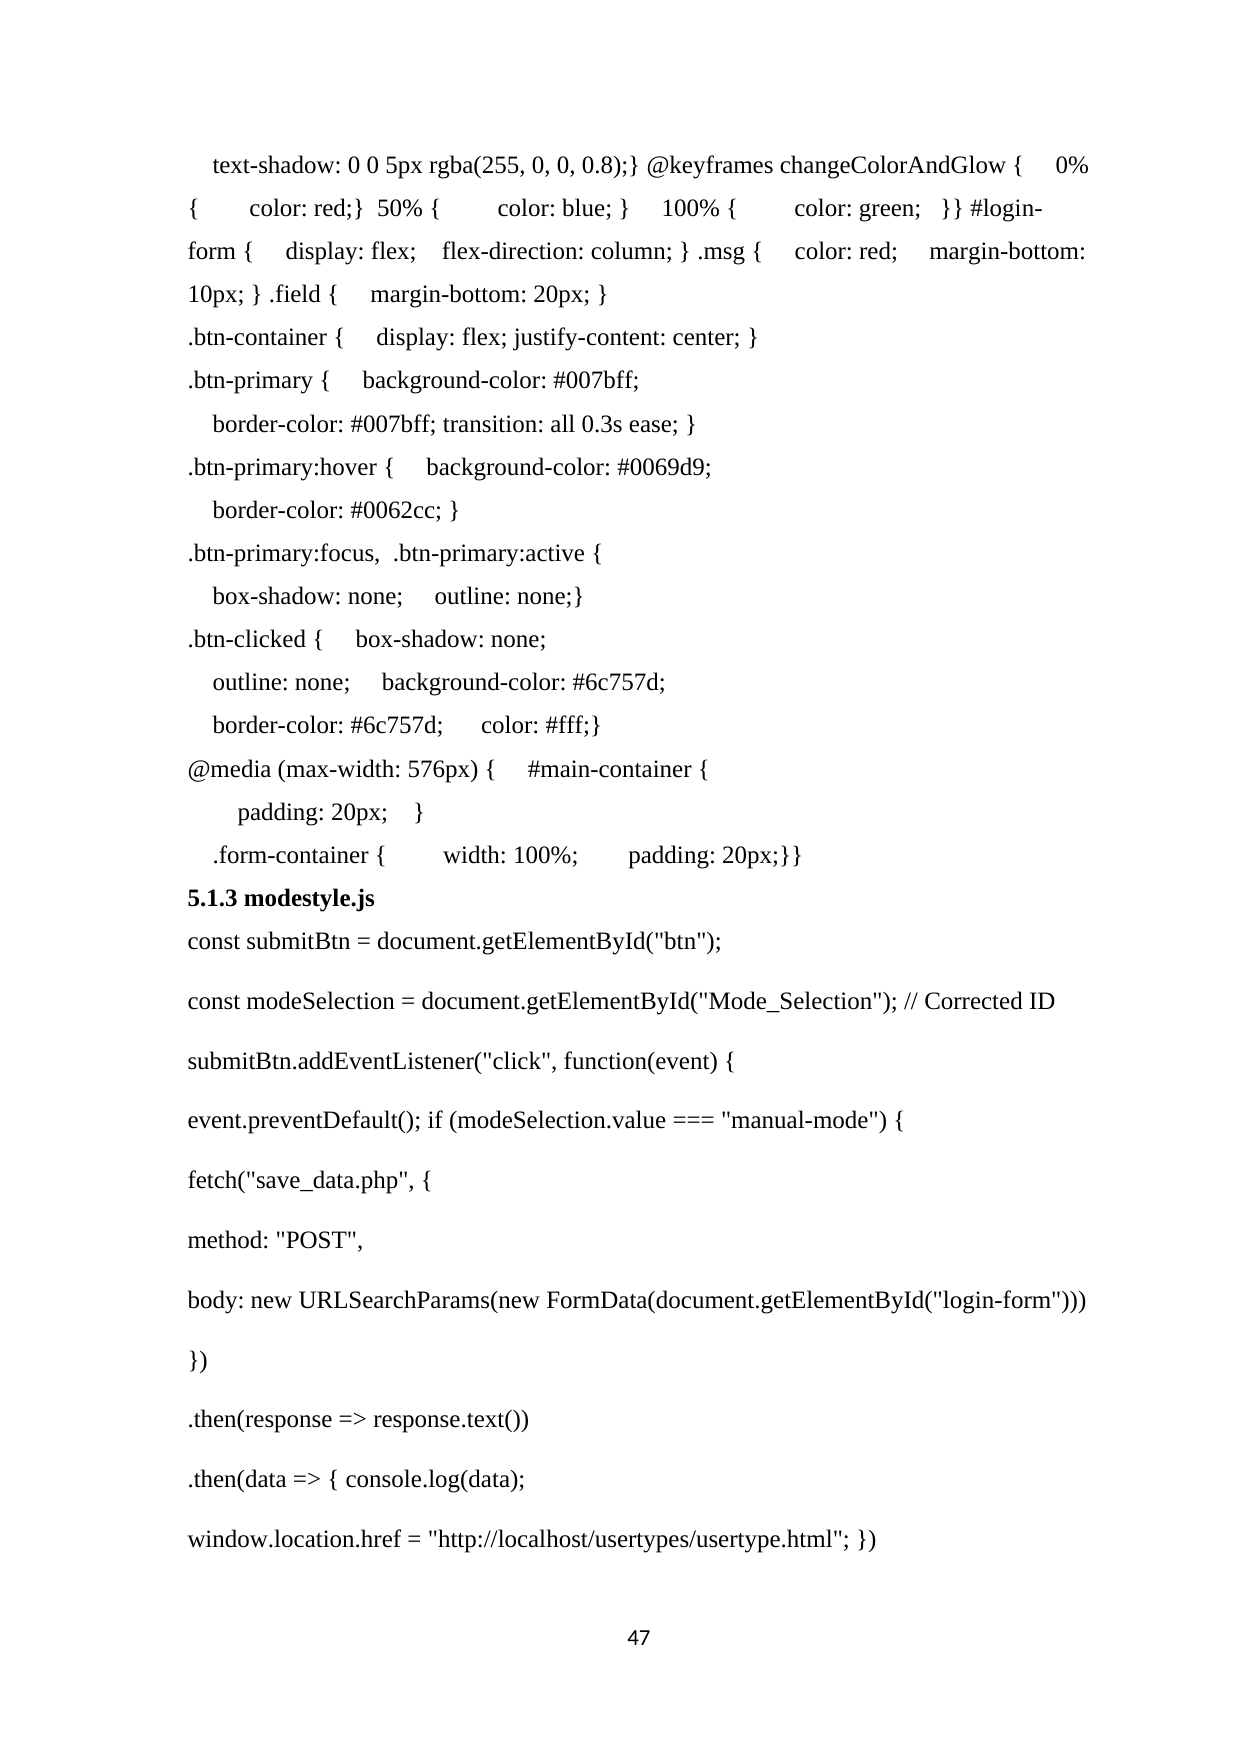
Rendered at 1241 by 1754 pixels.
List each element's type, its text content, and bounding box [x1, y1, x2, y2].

text .btn-primary { background-color: #007bff; [187, 366, 1090, 394]
text .btn-primary:hover { background-color: #0069d9; [187, 452, 1090, 481]
text }) [187, 1345, 1090, 1373]
text fetch("save_data.php", { [187, 1165, 1090, 1194]
text .btn-container { display: flex; justify-content: center; } [187, 322, 1090, 351]
text border-color: #0062cc; } [187, 495, 1090, 524]
text event.preventDefault(); if (modeSelection.value === "manual-mode") { [187, 1106, 1090, 1134]
text method: "POST", [187, 1225, 1090, 1254]
text .btn-primary:focus, .btn-primary:active { [187, 538, 1090, 567]
text submitBtn.addEventListener("click", function(event) { [187, 1046, 1090, 1074]
text .btn-clicked { box-shadow: none; [187, 624, 1090, 653]
text box-shadow: none; outline: none;} [187, 581, 1090, 610]
text const submitBtn = document.getElementById("btn"); [187, 926, 1090, 955]
text outline: none; background-color: #6c757d; [187, 667, 1090, 696]
text border-color: #6c757d; color: #fff;} [187, 711, 1090, 739]
text .then(response => response.text()) [187, 1404, 1090, 1433]
text padding: 20px; } [187, 797, 1090, 826]
text const modeSelection = document.getElementById("Mode_Selection"); // Corrected ID [187, 986, 1090, 1015]
text 5.1.3 modestyle.js [187, 883, 1090, 912]
text .then(data => { console.log(data); [187, 1464, 1090, 1493]
text window.location.href = "http://localhost/usertypes/usertype.html"; }) [187, 1524, 1090, 1553]
text border-color: #007bff; transition: all 0.3s ease; } [187, 409, 1090, 437]
text body: new URLSearchParams(new FormData(document.getElementById("login-form"))) [187, 1285, 1090, 1314]
text .form-container { width: 100%; padding: 20px;}} [187, 840, 1090, 869]
text @media (max-width: 576px) { #main-container { [187, 754, 1090, 782]
text text-shadow: 0 0 5px rgba(255, 0, 0, 0.8);} @keyframes changeColorAndGlow { 0% { color: red;} 50% { color: blue; } 100% { color: green; }} #login-form { display: flex; flex-direction: column; } .msg { color: red; margin-bottom: 10px; } .field { margin-bottom: 20px; } [187, 150, 1090, 308]
